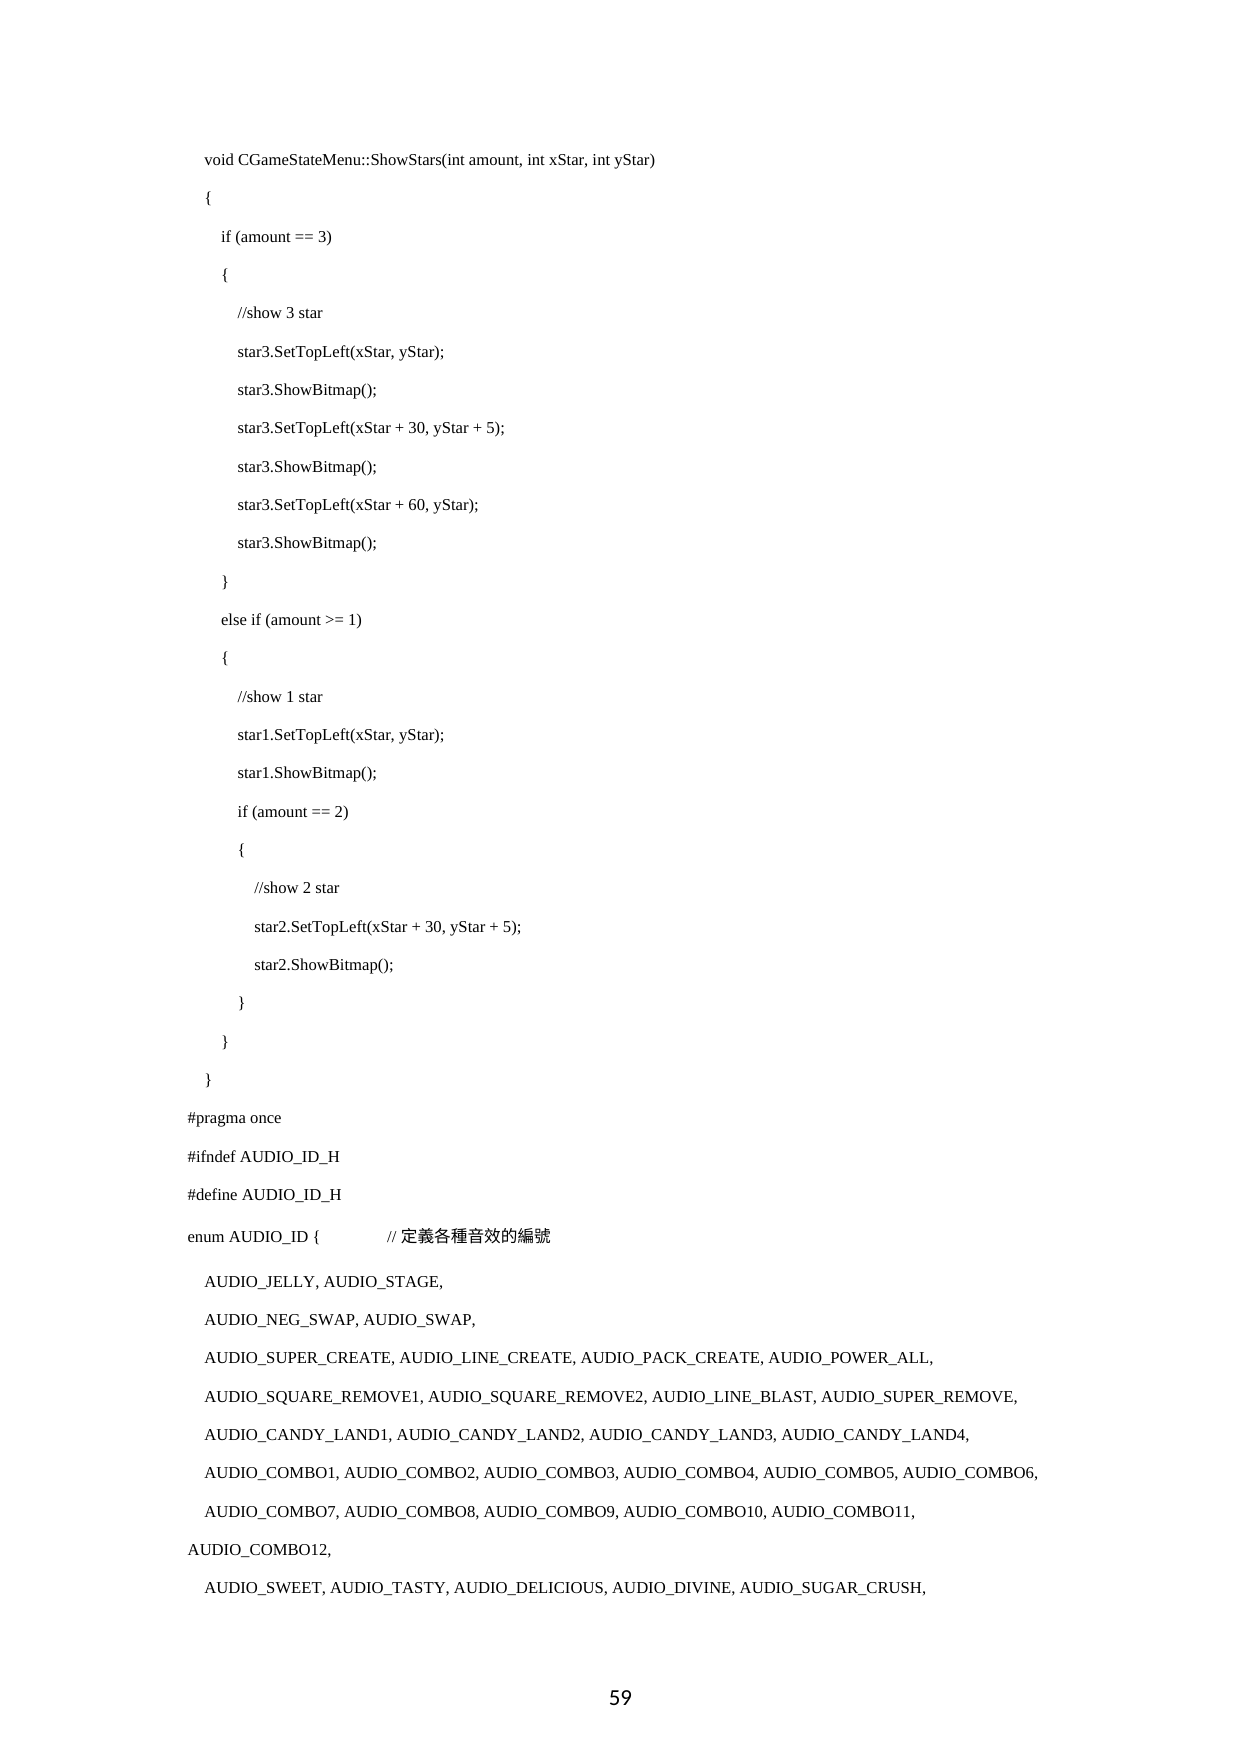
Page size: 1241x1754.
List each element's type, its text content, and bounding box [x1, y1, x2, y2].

list if (amount == 2) [187, 802, 1053, 821]
list AUDIO_JELLY, AUDIO_STAGE, [187, 1272, 1053, 1291]
list { [187, 265, 1053, 284]
list else if (amount >= 1) [187, 610, 1053, 629]
list AUDIO_SWEET, AUDIO_TASTY, AUDIO_DELICIOUS, AUDIO_DIVINE, AUDIO_SUGAR_CRUSH, [187, 1578, 1053, 1597]
list { [187, 840, 1053, 859]
list star2.ShowBitmap(); [187, 955, 1053, 974]
list AUDIO_COMBO7, AUDIO_COMBO8, AUDIO_COMBO9, AUDIO_COMBO10, AUDIO_COMBO11, AUDIO_COMBO12, [187, 1502, 1053, 1559]
list enum AUDIO_ID { // 定義各種音效的編號 [187, 1223, 1053, 1247]
list star3.SetTopLeft(xStar, yStar); [187, 342, 1053, 361]
list } [187, 572, 1053, 591]
list void CGameStateMenu::ShowStars(int amount, int xStar, int yStar) [187, 150, 1053, 169]
list star2.SetTopLeft(xStar + 30, yStar + 5); [187, 917, 1053, 936]
list AUDIO_SUPER_CREATE, AUDIO_LINE_CREATE, AUDIO_PACK_CREATE, AUDIO_POWER_ALL, [187, 1348, 1053, 1367]
list //show 3 star [187, 303, 1053, 322]
list } [187, 993, 1053, 1012]
list //show 2 star [187, 878, 1053, 897]
list star3.SetTopLeft(xStar + 30, yStar + 5); [187, 418, 1053, 437]
list #ifndef AUDIO_ID_H [187, 1147, 1053, 1166]
list { [187, 648, 1053, 667]
list star3.ShowBitmap(); [187, 380, 1053, 399]
list #pragma once [187, 1108, 1053, 1127]
list star3.ShowBitmap(); [187, 457, 1053, 476]
list AUDIO_SQUARE_REMOVE1, AUDIO_SQUARE_REMOVE2, AUDIO_LINE_BLAST, AUDIO_SUPER_REMOVE, [187, 1387, 1053, 1406]
list star3.ShowBitmap(); [187, 533, 1053, 552]
list AUDIO_NEG_SWAP, AUDIO_SWAP, [187, 1310, 1053, 1329]
list } [187, 1032, 1053, 1051]
list { [187, 188, 1053, 207]
list star3.SetTopLeft(xStar + 60, yStar); [187, 495, 1053, 514]
list //show 1 star [187, 687, 1053, 706]
list if (amount == 3) [187, 227, 1053, 246]
list AUDIO_COMBO1, AUDIO_COMBO2, AUDIO_COMBO3, AUDIO_COMBO4, AUDIO_COMBO5, AUDIO_COMBO6, [187, 1463, 1053, 1482]
list AUDIO_CANDY_LAND1, AUDIO_CANDY_LAND2, AUDIO_CANDY_LAND3, AUDIO_CANDY_LAND4, [187, 1425, 1053, 1444]
list star1.SetTopLeft(xStar, yStar); [187, 725, 1053, 744]
list #define AUDIO_ID_H [187, 1185, 1053, 1204]
list star1.ShowBitmap(); [187, 763, 1053, 782]
list } [187, 1070, 1053, 1089]
